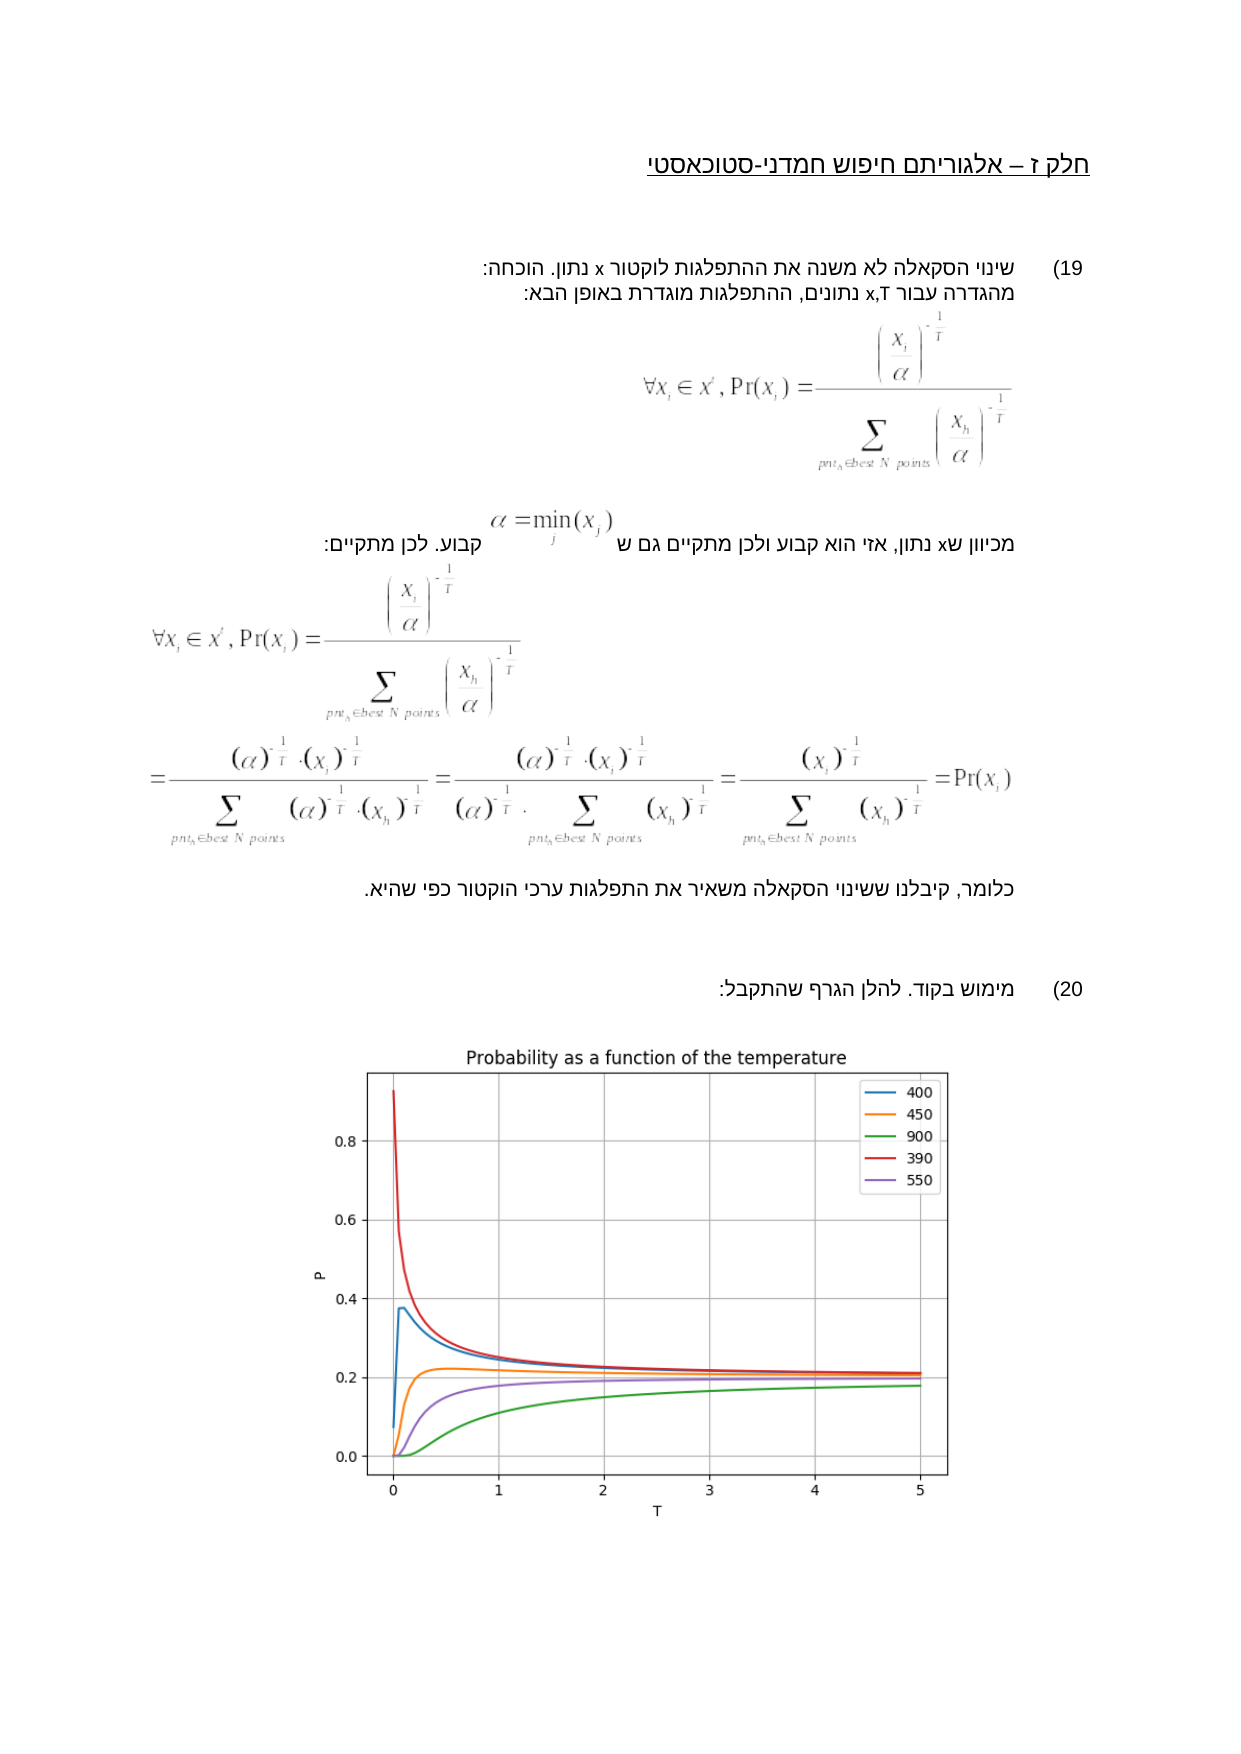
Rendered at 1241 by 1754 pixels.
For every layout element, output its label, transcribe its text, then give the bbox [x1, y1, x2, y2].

text מהגדרה עבור x,T נתונים, ההתפלגות מוגדרת באופן הבא: [150, 280, 1015, 306]
text כלומר, קיבלנו ששינוי הסקאלה משאיר את התפלגות ערכי הוקטור כפי שהיא. [150, 877, 1015, 901]
list שינוי הסקאלה לא משנה את ההתפלגות לוקטור x נתון. הוכחה: [150, 255, 1053, 280]
list מימוש בקוד. להלן הגרף שהתקבל: [150, 977, 1053, 1001]
picture [298, 1034, 966, 1535]
text חלק ז – אלגוריתם חיפוש חמדני-סטוכאסטי [150, 150, 1090, 179]
text מכיוון שx נתון, אזי הוא קבוע ולכן מתקיים גם ש קבוע. לכן מתקיים: [150, 502, 1015, 556]
